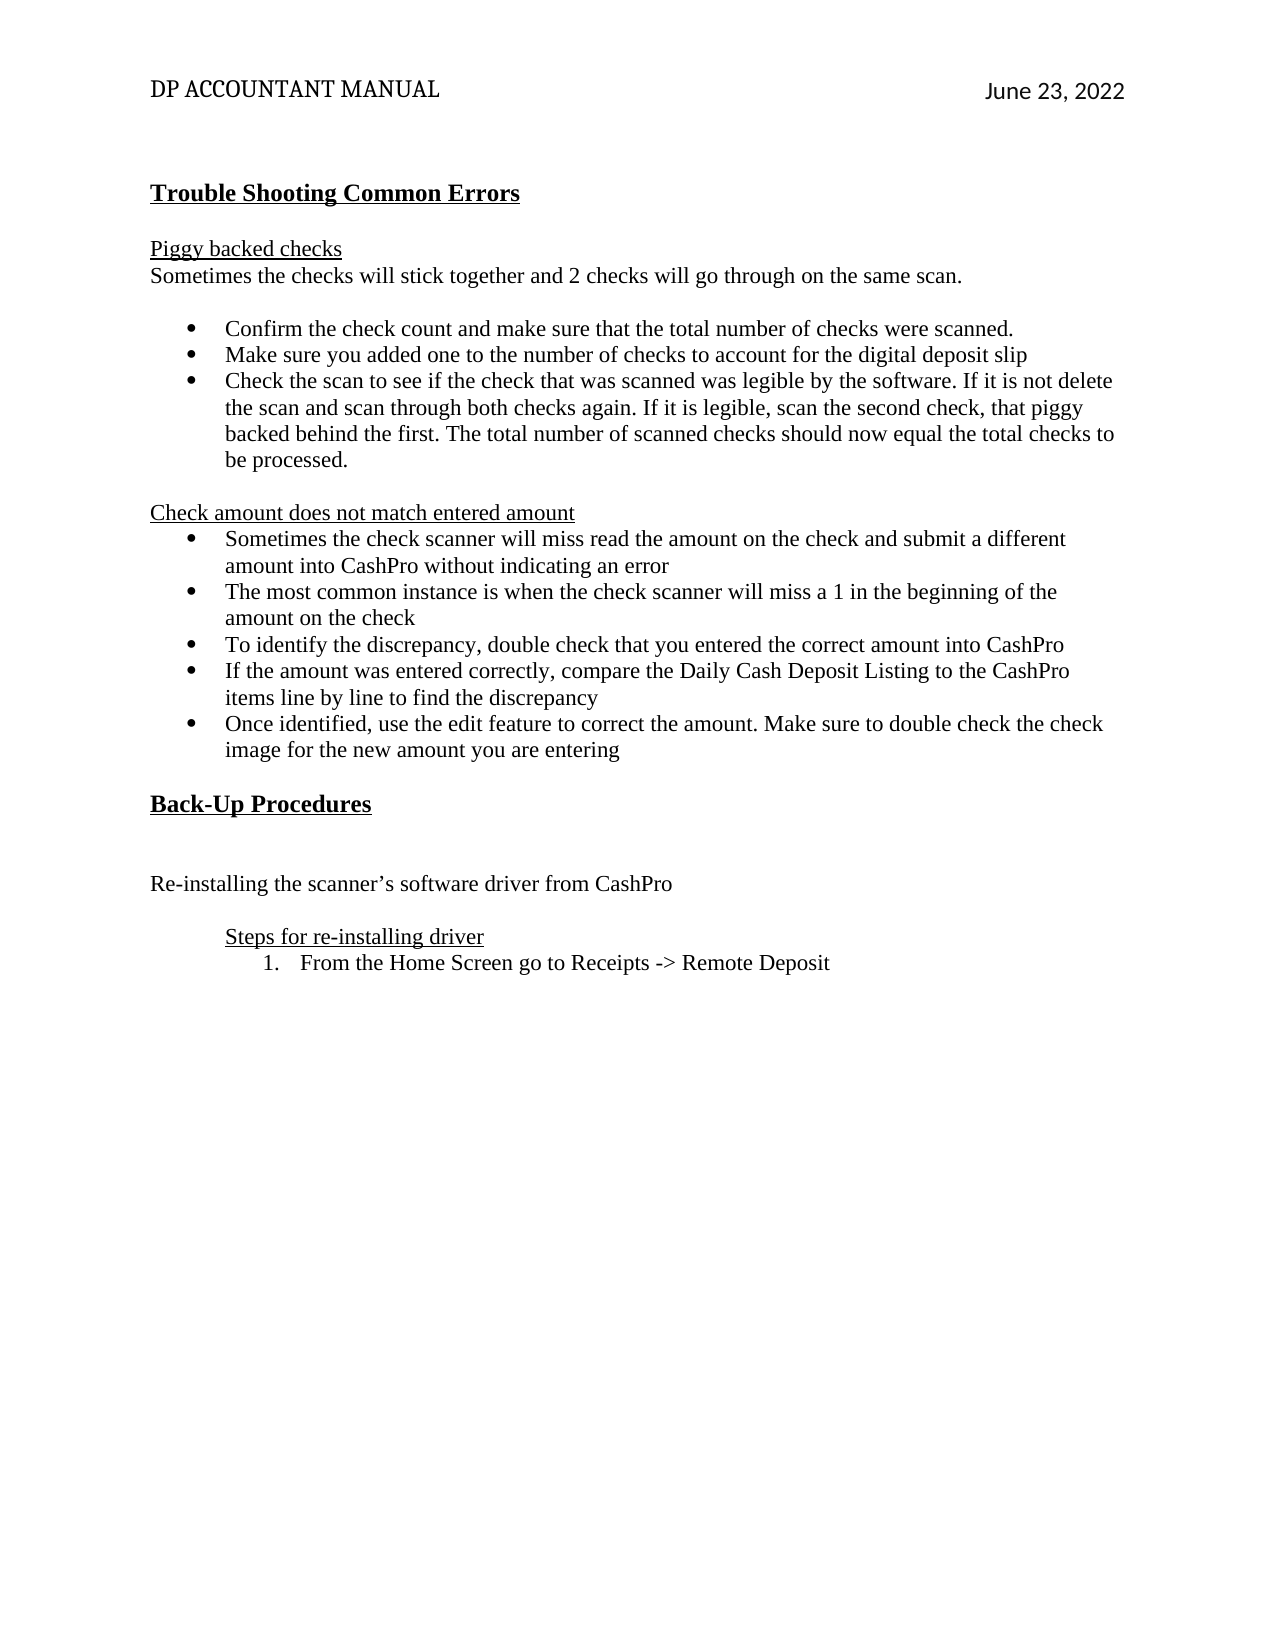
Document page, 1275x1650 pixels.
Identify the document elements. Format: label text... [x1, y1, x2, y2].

list The most common instance is when the check scanner will miss a 1 in the beginning of the amount on the check [187, 578, 1125, 631]
list Sometimes the check scanner will miss read the amount on the check and submit a different amount into CashPro without indicating an error [187, 525, 1125, 578]
text Piggy backed checks [150, 236, 1125, 262]
text Steps for re-installing driver [150, 923, 1125, 949]
list To identify the discrepancy, double check that you entered the correct amount into CashPro [187, 631, 1125, 657]
list Check the scan to see if the check that was scanned was legible by the software. If it is not delete the scan and scan through both checks again. If it is legible, scan the second check, that piggy backed behind the first. The total number of scanned checks should now equal the total checks to be processed. [187, 367, 1125, 473]
list From the Home Screen go to Receipts -> Remote Deposit [262, 949, 1125, 976]
list Make sure you added one to the number of checks to account for the digital deposit slip [187, 341, 1125, 367]
text Sometimes the checks will stick together and 2 checks will go through on the same scan. [150, 262, 1125, 288]
text Check amount does not match entered amount [150, 499, 1125, 525]
list Once identified, use the edit feature to correct the amount. Make sure to double check the check image for the new amount you are entering [187, 710, 1125, 763]
text Trouble Shooting Common Errors [150, 178, 1125, 207]
list Confirm the check count and make sure that the total number of checks were scanned. [187, 314, 1125, 341]
text Re-installing the scanner’s software driver from CashPro [150, 870, 1125, 897]
text Back-Up Procedures [150, 789, 1125, 818]
list If the amount was entered correctly, compare the Daily Cash Deposit Listing to the CashPro items line by line to find the discrepancy [187, 657, 1125, 710]
